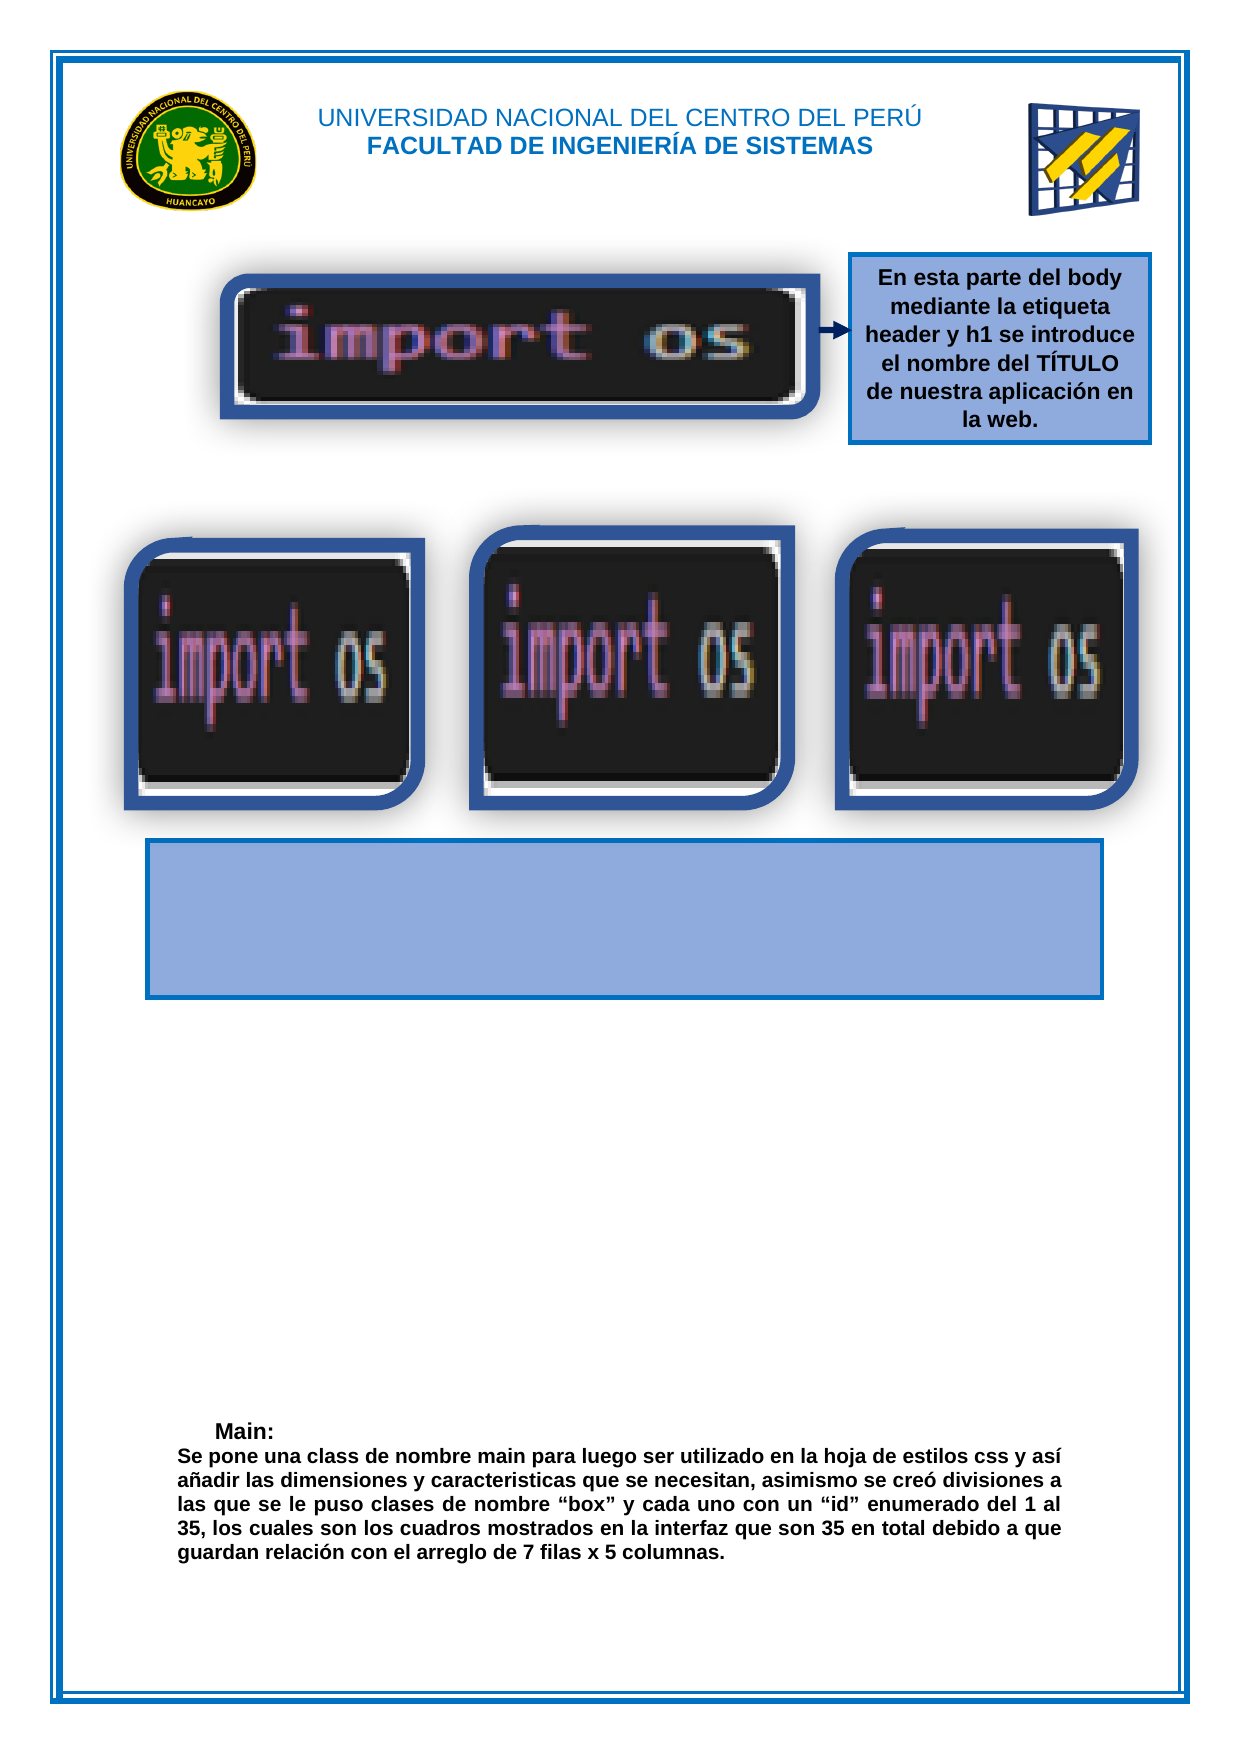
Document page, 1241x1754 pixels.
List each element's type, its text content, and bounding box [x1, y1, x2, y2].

picture [235, 289, 805, 404]
picture [850, 544, 1124, 795]
picture [120, 91, 257, 211]
picture [484, 541, 780, 795]
picture [1028, 103, 1140, 216]
text Main: [214, 1418, 1063, 1444]
text Se pone una class de nombre main para luego ser utilizado en la hoja de estilos css y así añadir las dimensiones y caracteristicas que se necesitan, asimismo se creó divisiones a las que se le puso clases de nombre “box” y cada uno con un “id” enumerado del 1 al 35, los cuales son los cuadros mostrados en la interfaz que son 35 en total debido a que guardan relación con el arreglo de 7 filas x 5 columnas. [177, 1444, 1063, 1564]
picture [139, 553, 410, 795]
